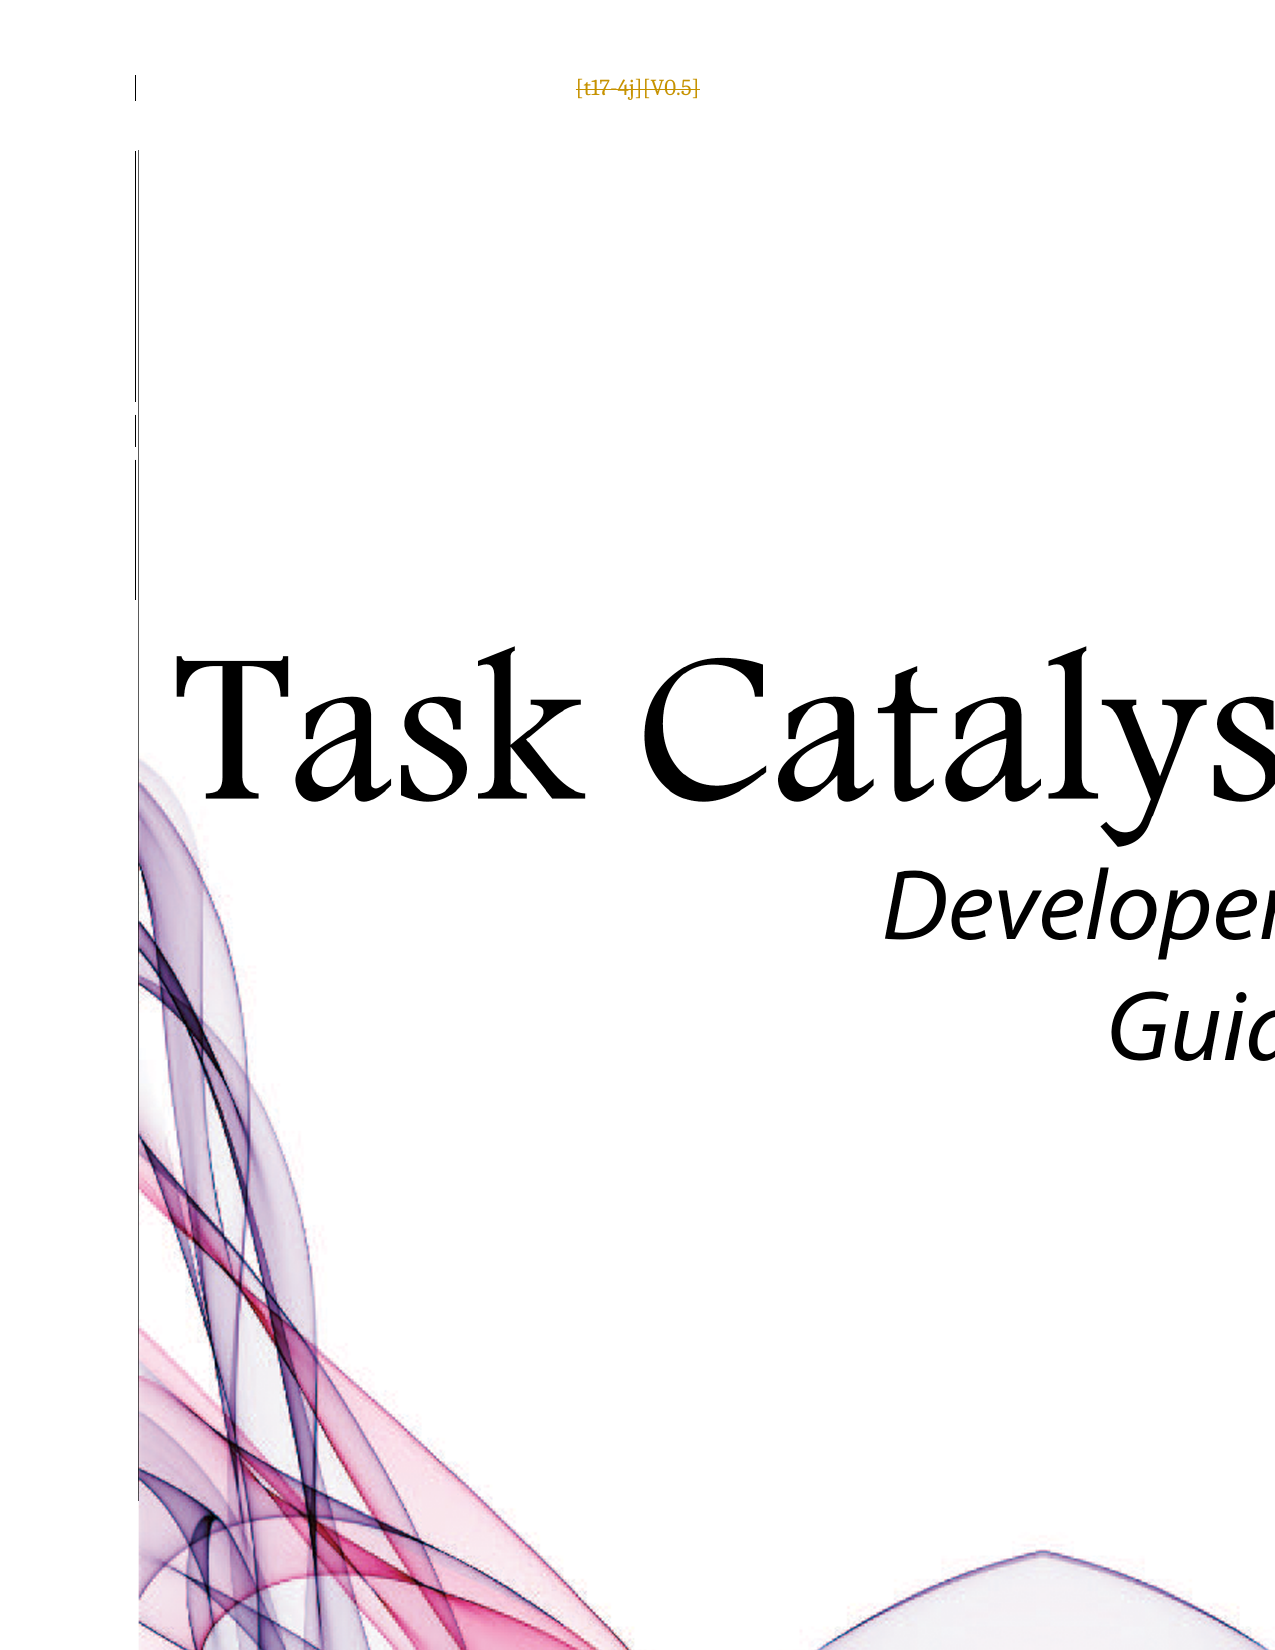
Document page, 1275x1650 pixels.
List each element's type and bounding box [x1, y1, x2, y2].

picture [138, 150, 1275, 1650]
